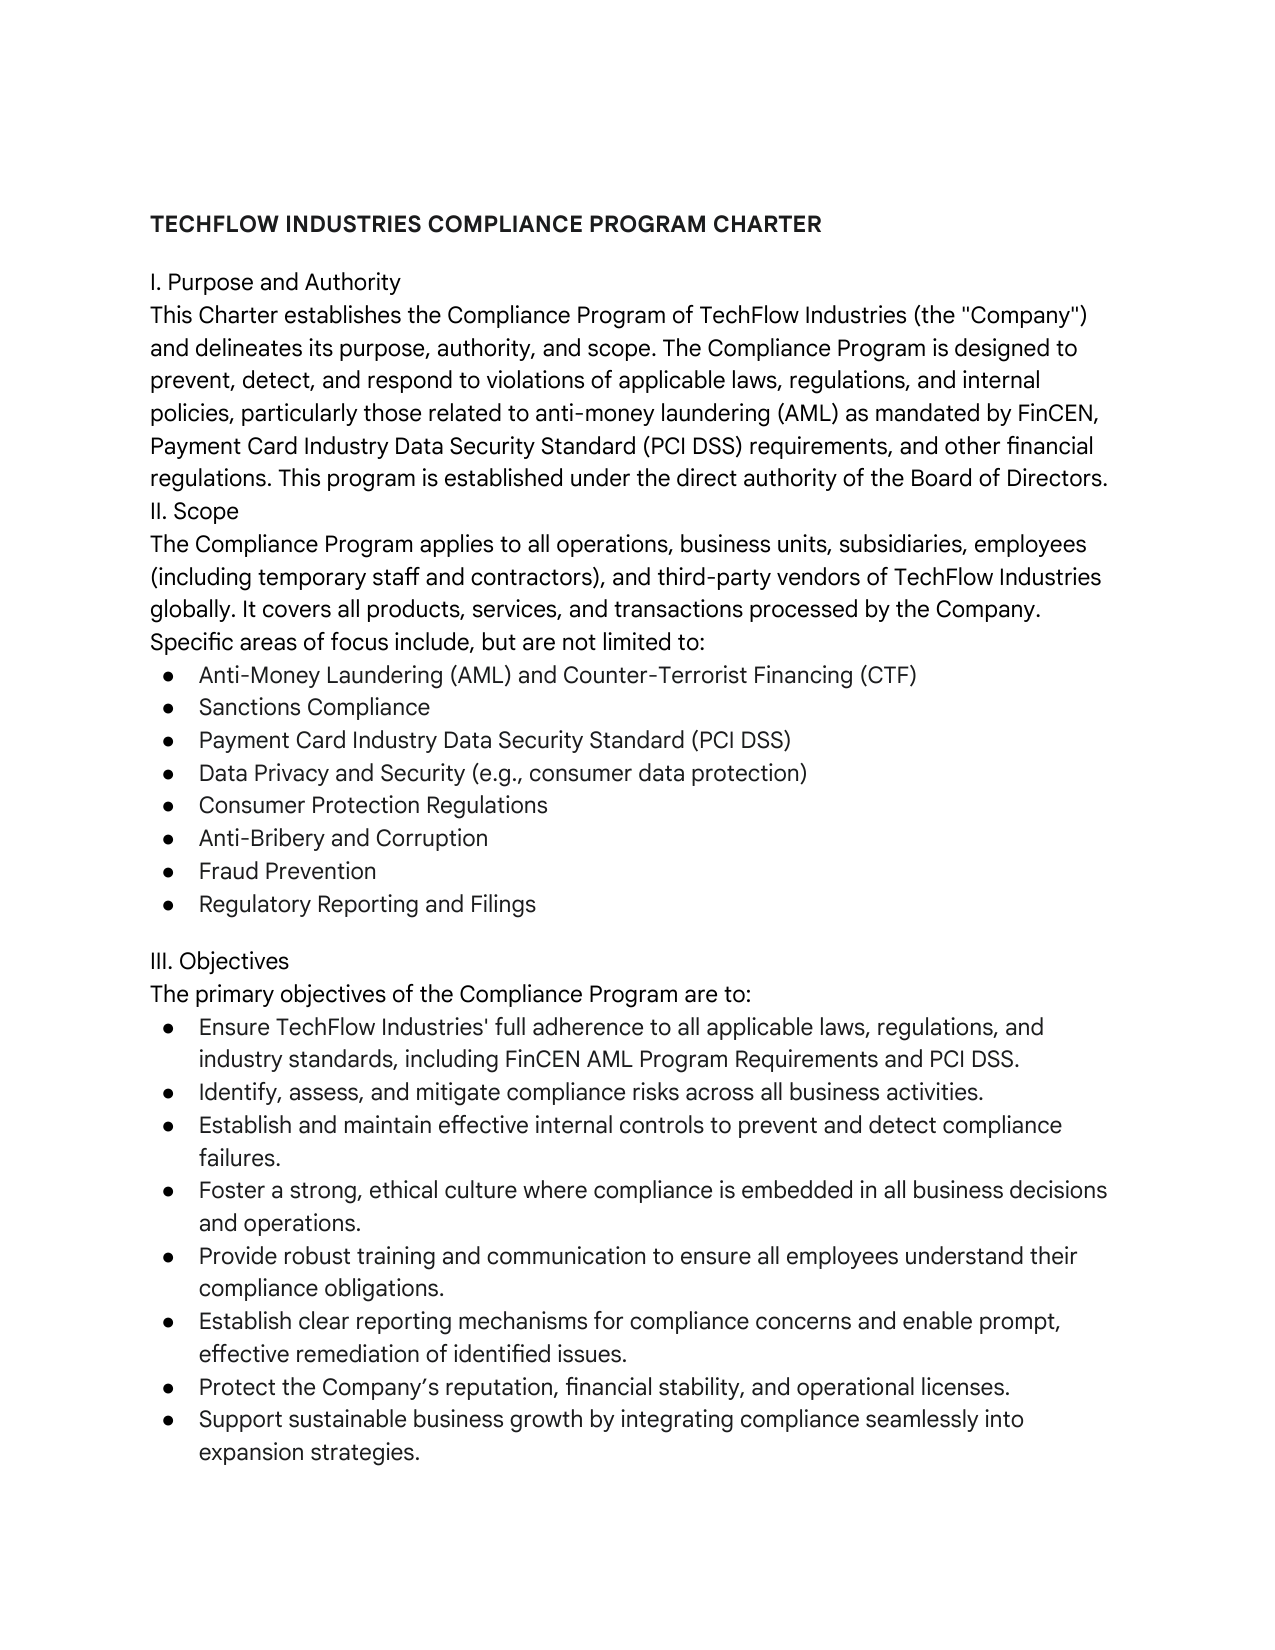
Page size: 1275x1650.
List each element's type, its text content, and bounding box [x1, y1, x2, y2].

list Data Privacy and Security (e.g., consumer data protection) [161, 759, 1125, 788]
list Protect the Company’s reputation, financial stability, and operational licenses. [161, 1373, 1125, 1402]
list Anti-Money Laundering (AML) and Counter-Terrorist Financing (CTF) [161, 661, 1125, 690]
text The Compliance Program applies to all operations, business units, subsidiaries, employees (including temporary staff and contractors), and third-party vendors of TechFlow Industries globally. It covers all products, services, and transactions processed by the Company. Specific areas of focus include, but are not limited to: [150, 530, 1125, 657]
text I. Purpose and Authority [150, 268, 1125, 297]
list Foster a strong, ethical culture where compliance is embedded in all business decisions and operations. [161, 1177, 1125, 1238]
text The primary objectives of the Compliance Program are to: [150, 980, 1125, 1009]
text This Charter establishes the Compliance Program of TechFlow Industries (the "Company") and delineates its purpose, authority, and scope. The Compliance Program is designed to prevent, detect, and respond to violations of applicable laws, regulations, and internal policies, particularly those related to anti-money laundering (AML) as mandated by FinCEN, Payment Card Industry Data Security Standard (PCI DSS) requirements, and other financial regulations. This program is established under the direct authority of the Board of Directors. [150, 301, 1125, 493]
text III. Objectives [150, 948, 1125, 976]
list Fraud Prevention [161, 857, 1125, 886]
list Identify, assess, and mitigate compliance risks across all business activities. [161, 1078, 1125, 1107]
list Support sustainable business growth by integrating compliance seamlessly into expansion strategies. [161, 1406, 1125, 1467]
text TECHFLOW INDUSTRIES COMPLIANCE PROGRAM CHARTER [150, 211, 1125, 239]
list Consumer Protection Regulations [161, 792, 1125, 821]
list Establish and maintain effective internal controls to prevent and detect compliance failures. [161, 1111, 1125, 1173]
list Establish clear reporting mechanisms for compliance concerns and enable prompt, effective remediation of identified issues. [161, 1307, 1125, 1369]
list Ensure TechFlow Industries' full adherence to all applicable laws, regulations, and industry standards, including FinCEN AML Program Requirements and PCI DSS. [161, 1013, 1125, 1074]
list Payment Card Industry Data Security Standard (PCI DSS) [161, 726, 1125, 755]
list Regulatory Reporting and Filings [161, 890, 1125, 919]
list Sanctions Compliance [161, 694, 1125, 722]
text II. Scope [150, 497, 1125, 526]
list Provide robust training and communication to ensure all employees understand their compliance obligations. [161, 1242, 1125, 1303]
list Anti-Bribery and Corruption [161, 824, 1125, 853]
